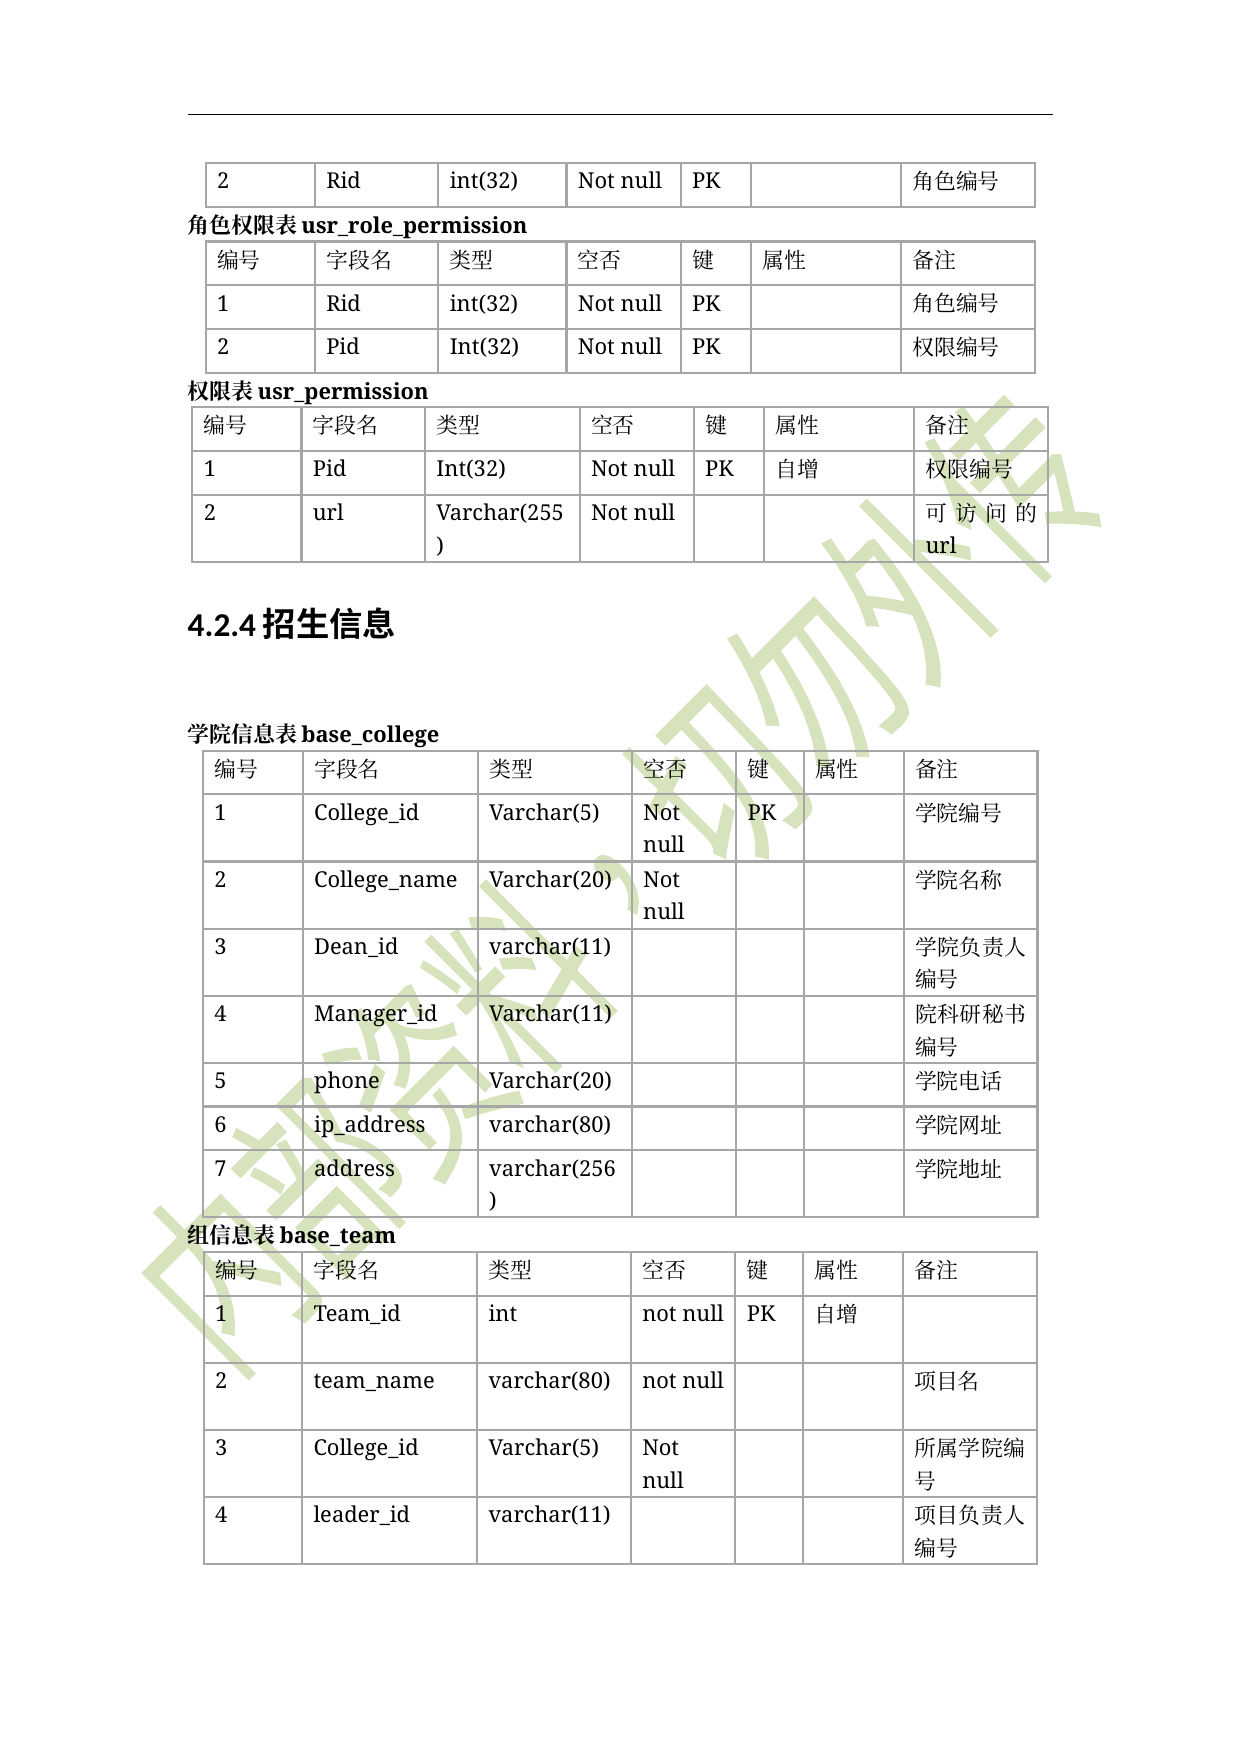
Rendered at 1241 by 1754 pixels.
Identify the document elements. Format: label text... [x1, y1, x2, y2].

table_cell PK [695, 452, 763, 494]
table_cell 学院电话 [905, 1064, 1036, 1105]
table_cell PK [682, 330, 750, 372]
table_cell Varchar(20) [479, 863, 631, 927]
table_cell varchar(256) [479, 1151, 631, 1216]
table_header 属性 [805, 752, 903, 793]
table_cell 1 [204, 795, 302, 860]
table_cell 2 [193, 496, 300, 561]
table_cell College_name [304, 863, 477, 927]
table_cell [805, 1064, 903, 1105]
table_cell 3 [205, 1431, 301, 1496]
table_cell 学院负责人编号 [905, 930, 1036, 994]
table_cell Manager_id [304, 997, 477, 1062]
table_cell [805, 1151, 903, 1216]
text 角色权限表usr_role_permission [187, 208, 1053, 240]
table_header 备注 [902, 243, 1034, 284]
table_header 键 [695, 408, 763, 450]
table_header 空否 [632, 1253, 734, 1294]
table_cell PK [736, 1297, 802, 1362]
table_cell [737, 1151, 803, 1216]
table_cell 自增 [765, 452, 913, 494]
table_header 编号 [207, 243, 314, 284]
table_cell [804, 1498, 902, 1563]
table_cell Not null [633, 795, 735, 860]
table_cell Varchar(255) [426, 496, 579, 561]
table_cell Team_id [303, 1297, 476, 1362]
table_cell [737, 863, 803, 927]
table_cell 4 [204, 997, 302, 1062]
table_cell [633, 1108, 735, 1149]
table_cell Not null [568, 286, 680, 328]
text 组信息表base_team [187, 1218, 1053, 1251]
table_cell Varchar(11) [479, 997, 631, 1062]
table_cell [737, 1064, 803, 1105]
table_header 属性 [752, 243, 900, 284]
table_cell url [303, 496, 424, 561]
table_cell 5 [204, 1064, 302, 1105]
table_cell 可访问的url [915, 496, 1047, 561]
table_header 字段名 [304, 752, 477, 793]
table_cell Varchar(5) [478, 1431, 630, 1496]
table_cell [633, 997, 735, 1062]
table_cell 4 [205, 1498, 301, 1563]
table_cell [904, 1297, 1036, 1362]
table_cell Int(32) [426, 452, 579, 494]
table_cell Rid [316, 164, 437, 206]
table_cell varchar(80) [478, 1364, 630, 1429]
table_cell Int(32) [439, 330, 565, 372]
table_cell PK [682, 286, 750, 328]
table_cell int(32) [439, 286, 565, 328]
table_header 空否 [581, 408, 693, 450]
table_header 类型 [426, 408, 579, 450]
table_cell 学院编号 [905, 795, 1036, 860]
table_cell Not null [568, 164, 680, 206]
table_cell Not null [632, 1431, 734, 1496]
table_cell 3 [204, 930, 302, 994]
table_cell varchar(80) [479, 1108, 631, 1149]
table_cell College_id [304, 795, 477, 860]
table_cell not null [632, 1297, 734, 1362]
table_cell team_name [303, 1364, 476, 1429]
table_cell [737, 930, 803, 994]
table_cell Varchar(5) [479, 795, 631, 860]
table_cell 1 [205, 1297, 301, 1362]
table_cell int(32) [439, 164, 565, 206]
table_cell 项目名 [904, 1364, 1036, 1429]
table_cell College_id [303, 1431, 476, 1496]
table_cell 1 [207, 286, 314, 328]
table_cell [632, 1498, 734, 1563]
table_cell not null [632, 1364, 734, 1429]
text 学院信息表base_college [187, 717, 1053, 749]
table_cell Not null [633, 863, 735, 927]
table_cell 6 [204, 1108, 302, 1149]
table_header 键 [736, 1253, 802, 1294]
table_cell PK [737, 795, 803, 860]
table_cell [765, 496, 913, 561]
table_cell Varchar(20) [479, 1064, 631, 1105]
table_cell [736, 1364, 802, 1429]
table_header 类型 [478, 1253, 630, 1294]
table_cell [633, 1064, 735, 1105]
table_cell 2 [204, 863, 302, 927]
table_cell [805, 1108, 903, 1149]
table_cell 2 [207, 330, 314, 372]
table_cell Not null [581, 452, 693, 494]
table_header 字段名 [303, 408, 424, 450]
table_cell [805, 997, 903, 1062]
table_cell 院科研秘书编号 [905, 997, 1036, 1062]
table_cell 角色编号 [902, 164, 1034, 206]
table_cell leader_id [303, 1498, 476, 1563]
table_cell [736, 1498, 802, 1563]
table_cell [805, 795, 903, 860]
table_header 备注 [915, 408, 1047, 450]
table_cell [633, 1151, 735, 1216]
table_cell [752, 286, 900, 328]
text 权限表usr_permission [187, 374, 1053, 406]
table_header 字段名 [303, 1253, 476, 1294]
table_cell phone [304, 1064, 477, 1105]
table_cell Not null [581, 496, 693, 561]
table_cell Rid [316, 286, 437, 328]
table_header 编号 [205, 1253, 301, 1294]
table_cell Dean_id [304, 930, 477, 994]
table_header 编号 [193, 408, 300, 450]
table_cell PK [682, 164, 750, 206]
table_header 编号 [204, 752, 302, 793]
table_header 类型 [479, 752, 631, 793]
table_cell 2 [207, 164, 314, 206]
table_cell 项目负责人编号 [904, 1498, 1036, 1563]
table_cell [805, 863, 903, 927]
subtitle 4.2.4招生信息 [187, 590, 1053, 655]
table_header 类型 [439, 243, 565, 284]
table_cell 权限编号 [915, 452, 1047, 494]
table_cell [736, 1431, 802, 1496]
table_cell [804, 1364, 902, 1429]
table_header 字段名 [316, 243, 437, 284]
table_cell 学院地址 [905, 1151, 1036, 1216]
table_cell 自增 [804, 1297, 902, 1362]
table_header 属性 [804, 1253, 902, 1294]
table_cell Not null [568, 330, 680, 372]
table_cell varchar(11) [478, 1498, 630, 1563]
table_cell 7 [204, 1151, 302, 1216]
table_cell Pid [303, 452, 424, 494]
table_cell [737, 997, 803, 1062]
table_cell address [304, 1151, 477, 1216]
table_cell 所属学院编号 [904, 1431, 1036, 1496]
table_cell int [478, 1297, 630, 1362]
table_cell 2 [205, 1364, 301, 1429]
table_header 备注 [904, 1253, 1036, 1294]
table_cell 角色编号 [902, 286, 1034, 328]
table_cell ip_address [304, 1108, 477, 1149]
table_cell 1 [193, 452, 300, 494]
table_cell [805, 930, 903, 994]
table_cell [752, 164, 900, 206]
table_cell [752, 330, 900, 372]
table_header 键 [682, 243, 750, 284]
table_header 空否 [633, 752, 735, 793]
table_cell varchar(11) [479, 930, 631, 994]
table_header 备注 [905, 752, 1036, 793]
table_cell 权限编号 [902, 330, 1034, 372]
table_header 键 [737, 752, 803, 793]
table_cell [695, 496, 763, 561]
table_cell Pid [316, 330, 437, 372]
table_header 空否 [568, 243, 680, 284]
table_cell 学院网址 [905, 1108, 1036, 1149]
table_cell [737, 1108, 803, 1149]
table_header 属性 [765, 408, 913, 450]
table_cell 学院名称 [905, 863, 1036, 927]
table_cell [804, 1431, 902, 1496]
table_cell [633, 930, 735, 994]
